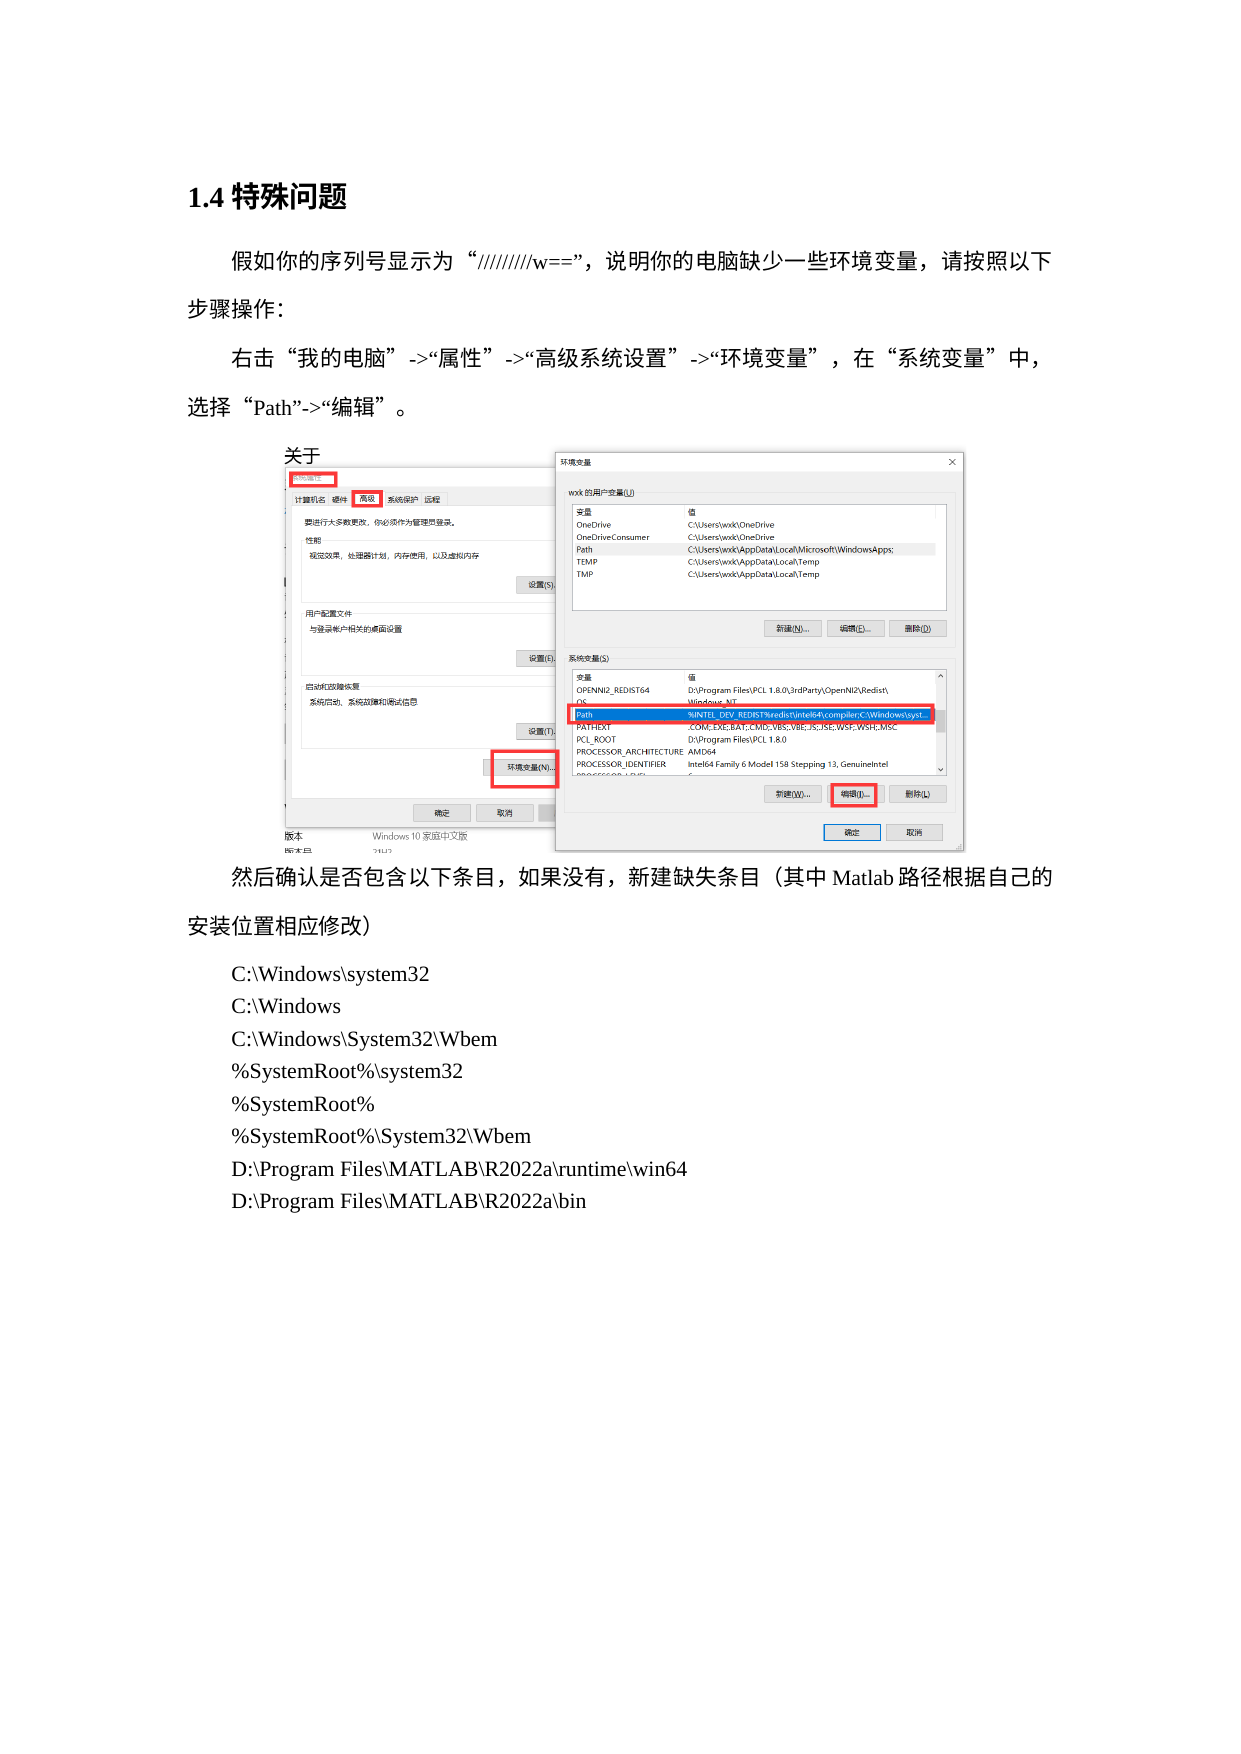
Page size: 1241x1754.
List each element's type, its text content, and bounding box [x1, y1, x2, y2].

text D:\Program Files\MATLAB\R2022a\bin [187, 1184, 1053, 1217]
text 右击“我的电脑”->“属性”->“高级系统设置”->“环境变量”，在“系统变量”中，选择“Path”->“编辑”。 [187, 340, 1053, 422]
text 假如你的序列号显示为“/////////w==”，说明你的电脑缺少一些环境变量，请按照以下步骤操作： [187, 243, 1053, 324]
text C:\Windows\system32 [187, 957, 1053, 989]
text C:\Windows\System32\Wbem [187, 1022, 1053, 1054]
text %SystemRoot% [187, 1087, 1053, 1119]
picture [273, 437, 967, 853]
text %SystemRoot%\system32 [187, 1054, 1053, 1087]
text C:\Windows [187, 989, 1053, 1022]
text 然后确认是否包含以下条目，如果没有，新建缺失条目（其中Matlab路径根据自己的安装位置相应修改） [187, 860, 1053, 941]
text %SystemRoot%\System32\Wbem [187, 1119, 1053, 1152]
subtitle 1.4 特殊问题 [187, 162, 1053, 227]
text D:\Program Files\MATLAB\R2022a\runtime\win64 [187, 1152, 1053, 1184]
